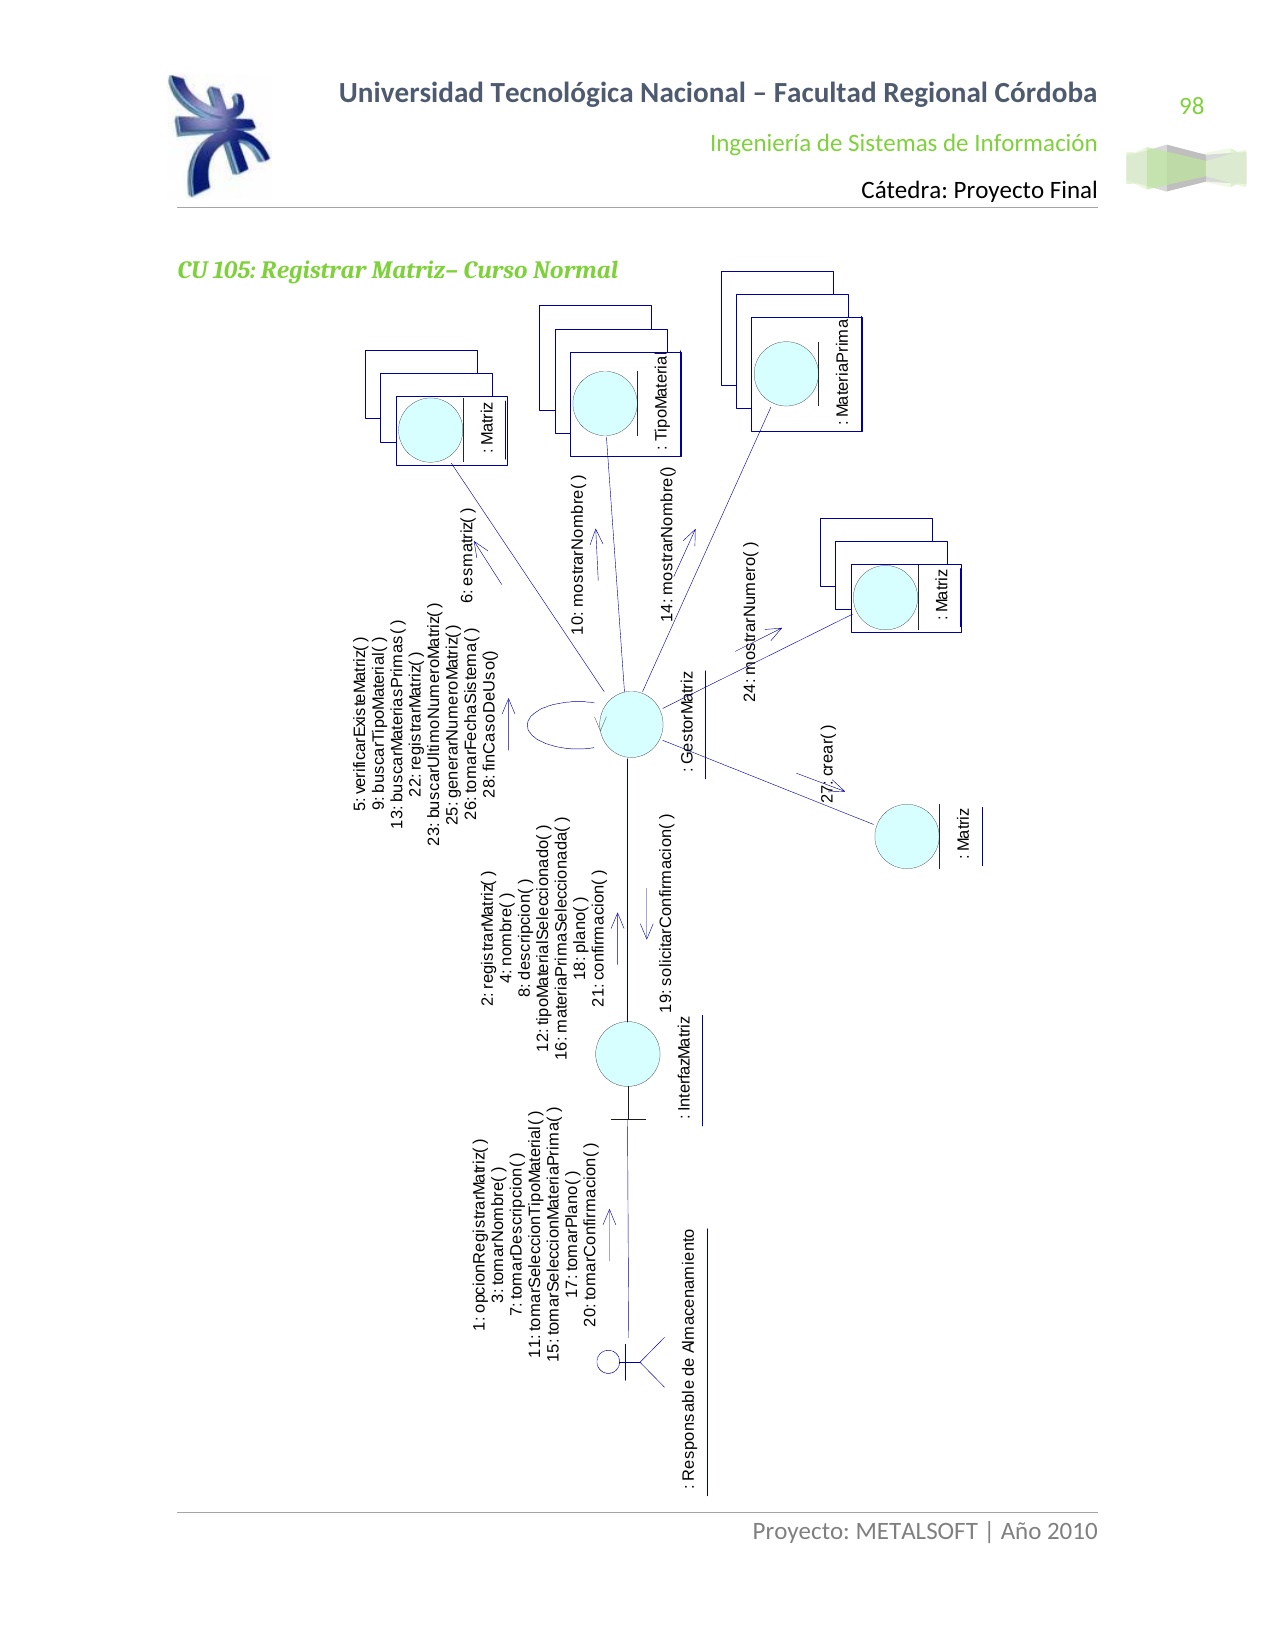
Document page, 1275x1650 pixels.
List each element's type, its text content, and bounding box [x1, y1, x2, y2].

picture [167, 74, 272, 199]
text CU 105: Registrar Matriz– Curso Normal [177, 256, 1098, 284]
